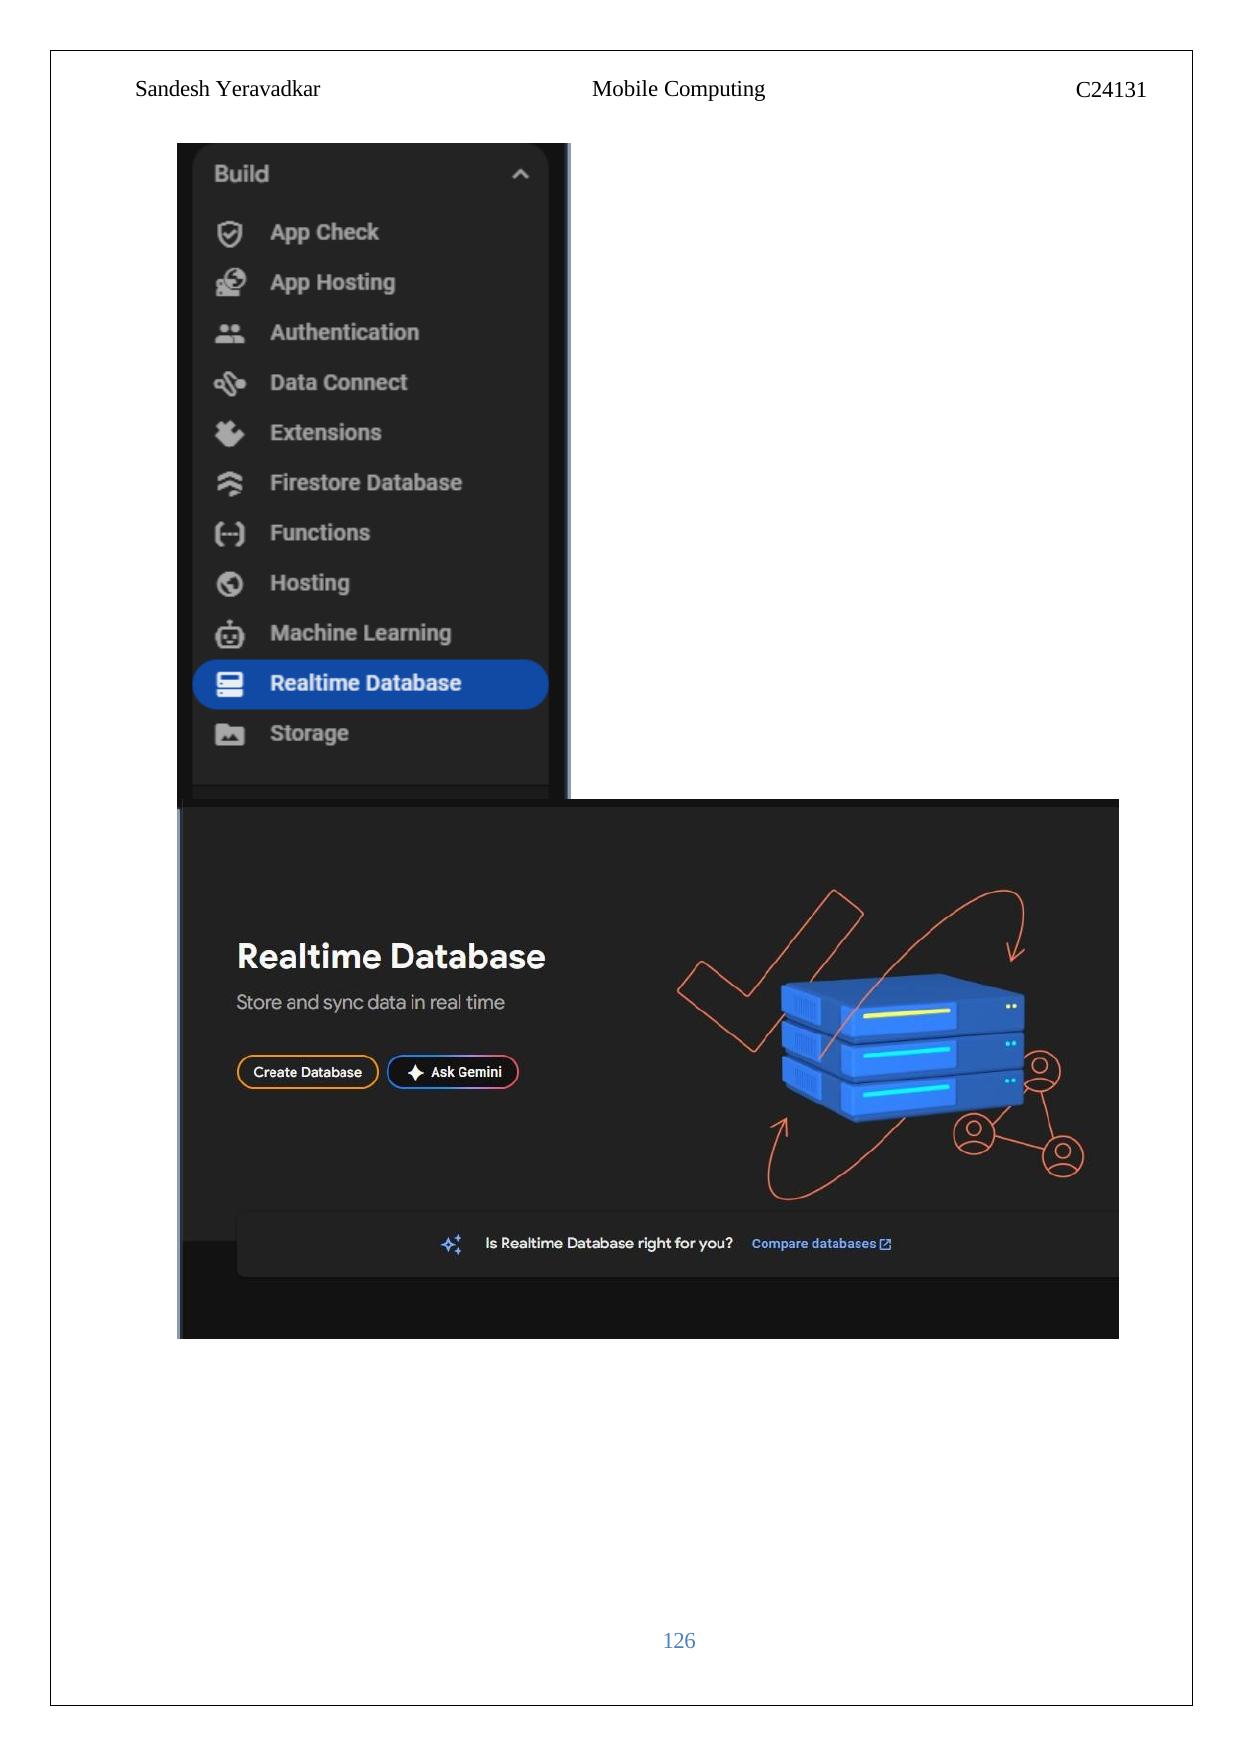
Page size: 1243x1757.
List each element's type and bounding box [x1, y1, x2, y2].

picture [177, 143, 1119, 1339]
